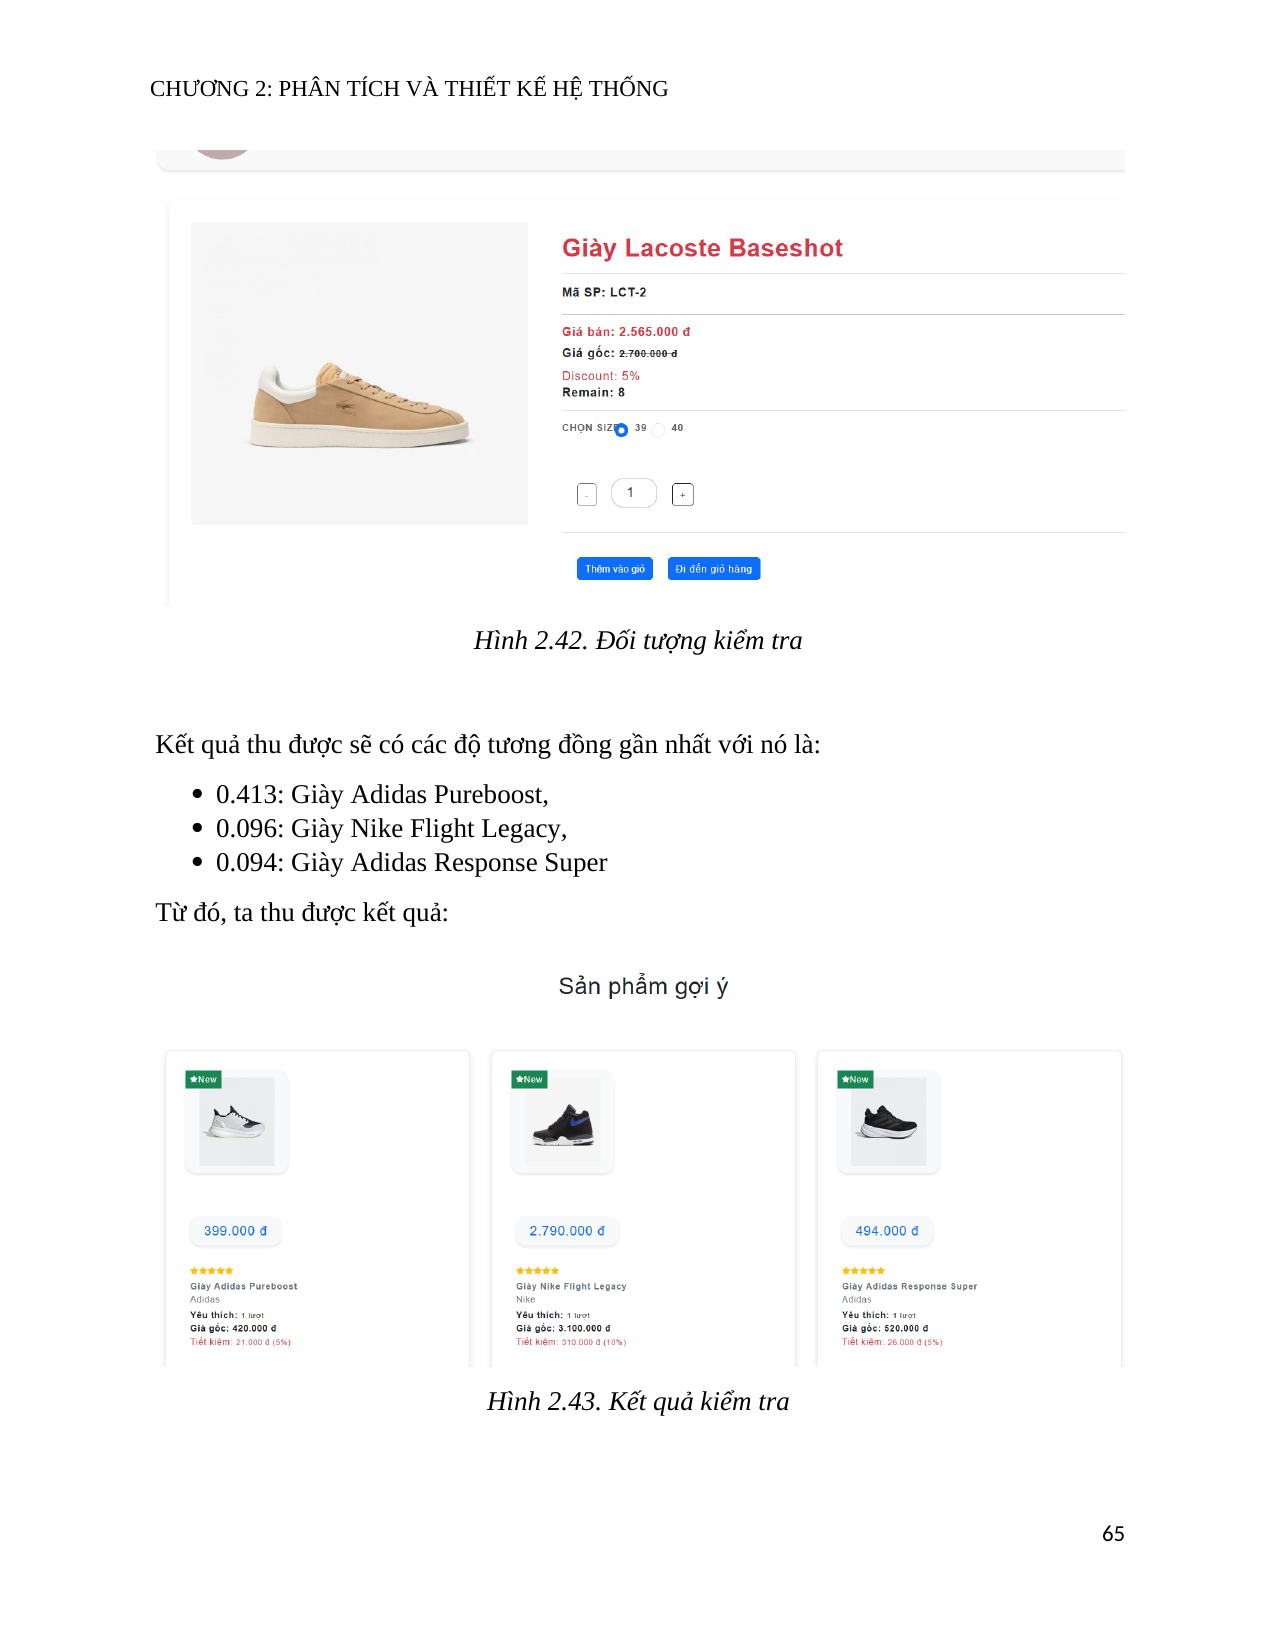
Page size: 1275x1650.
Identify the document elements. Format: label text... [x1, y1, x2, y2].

picture [150, 946, 1125, 1367]
text Kết quả thu được sẽ có các độ tương đồng gần nhất với nó là: [155, 728, 1125, 759]
text Hình 2.42. Đối tượng kiểm tra [151, 624, 1122, 656]
picture [150, 150, 1125, 606]
list 0.096: Giày Nike Flight Legacy, [193, 812, 1125, 843]
text Hình 2.43. Kết quả kiểm tra [151, 1386, 1122, 1417]
list 0.413: Giày Adidas Pureboost, [193, 778, 1125, 809]
text Từ đó, ta thu được kết quả: [155, 896, 1125, 927]
list 0.094: Giày Adidas Response Super [193, 846, 1125, 877]
